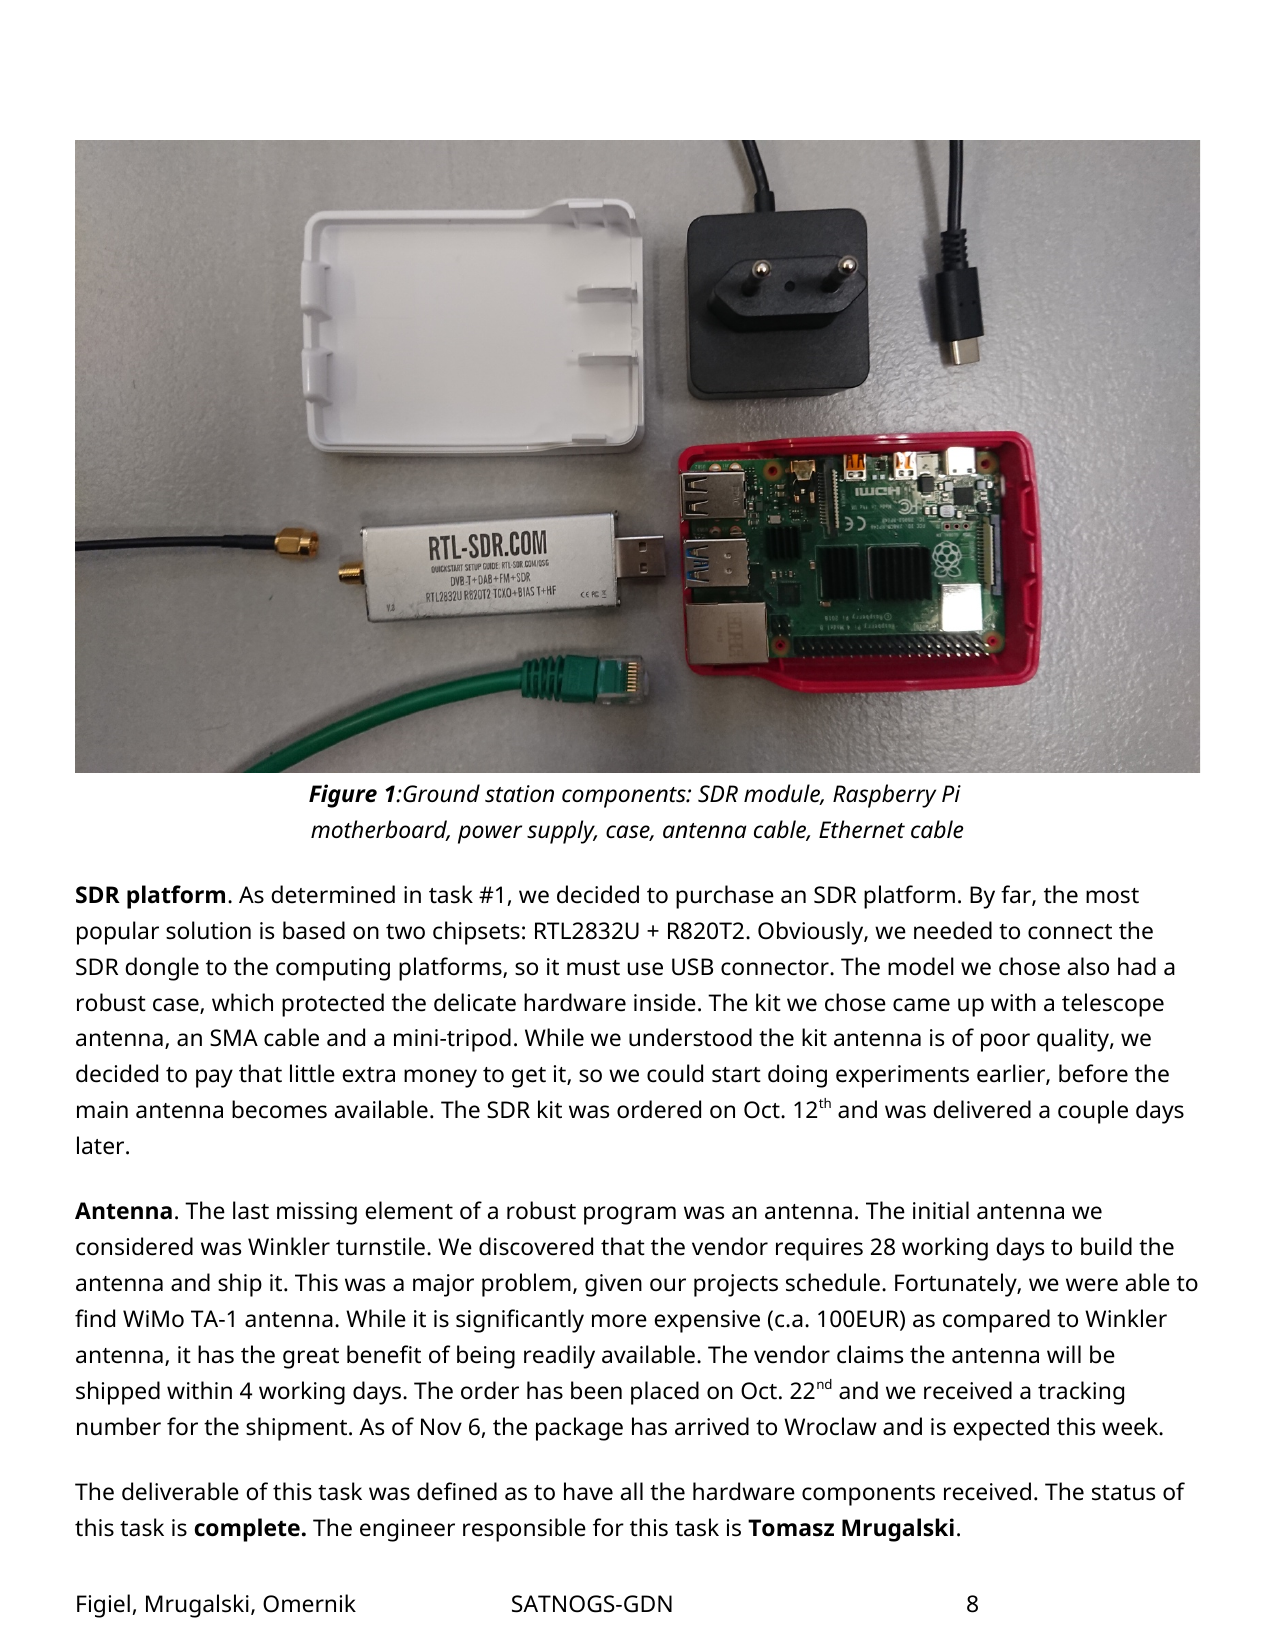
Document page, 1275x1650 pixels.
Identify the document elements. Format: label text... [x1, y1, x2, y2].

text Figure 1:Ground station components: SDR module, Raspberry Pi motherboard, power supply, case, antenna cable, Ethernet cable [75, 773, 1200, 845]
text The deliverable of this task was defined as to have all the hardware components received. The status of this task is complete. The engineer responsible for this task is Tomasz Mrugalski. [75, 1476, 1200, 1543]
picture [75, 140, 1200, 773]
text SDR platform. As determined in task #1, we decided to purchase an SDR platform. By far, the most popular solution is based on two chipsets: RTL2832U + R820T2. Obviously, we needed to connect the SDR dongle to the computing platforms, so it must use USB connector. The model we chose also had a robust case, which protected the delicate hardware inside. The kit we chose came up with a telescope antenna, an SMA cable and a mini-tripod. While we understood the kit antenna is of poor quality, we decided to pay that little extra money to get it, so we could start doing experiments earlier, before the main antenna becomes available. The SDR kit was ordered on Oct. 12th and was delivered a couple days later. [75, 879, 1200, 1161]
text Antenna. The last missing element of a robust program was an antenna. The initial antenna we considered was Winkler turnstile. We discovered that the vendor requires 28 working days to build the antenna and ship it. This was a major problem, given our projects schedule. Fortunately, we were able to find WiMo TA-1 antenna. While it is significantly more expensive (c.a. 100EUR) as compared to Winkler antenna, it has the great benefit of being readily available. The vendor claims the antenna will be shipped within 4 working days. The order has been placed on Oct. 22nd and we received a tracking number for the shipment. As of Nov 6, the package has arrived to Wroclaw and is expected this week. [75, 1195, 1200, 1442]
